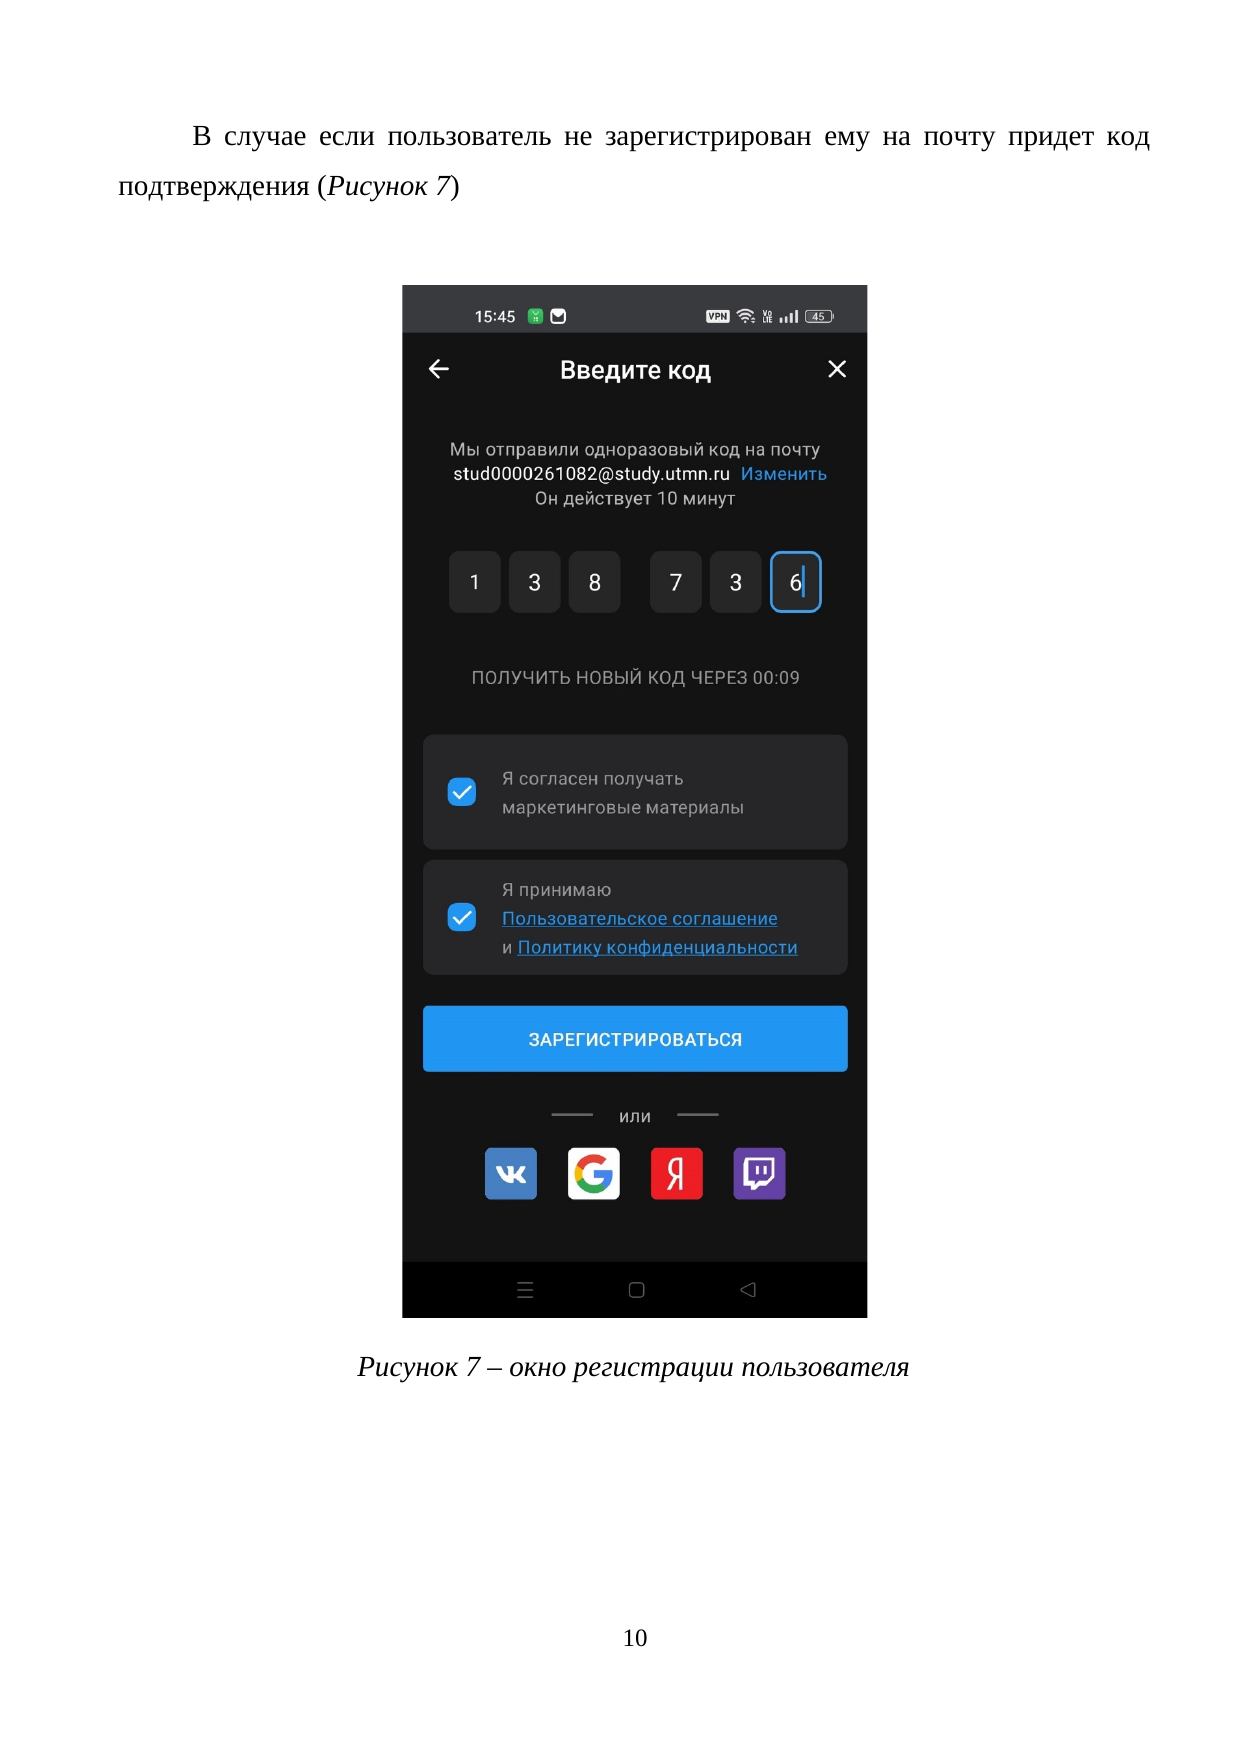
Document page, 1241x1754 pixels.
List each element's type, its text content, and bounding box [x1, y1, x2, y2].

text В случае если пользователь не зарегистрирован ему на почту придет код подтверждения (Рисунок 7) [118, 118, 1152, 202]
text Рисунок 7 – окно регистрации пользователя [118, 1349, 1152, 1383]
picture [402, 285, 868, 1318]
